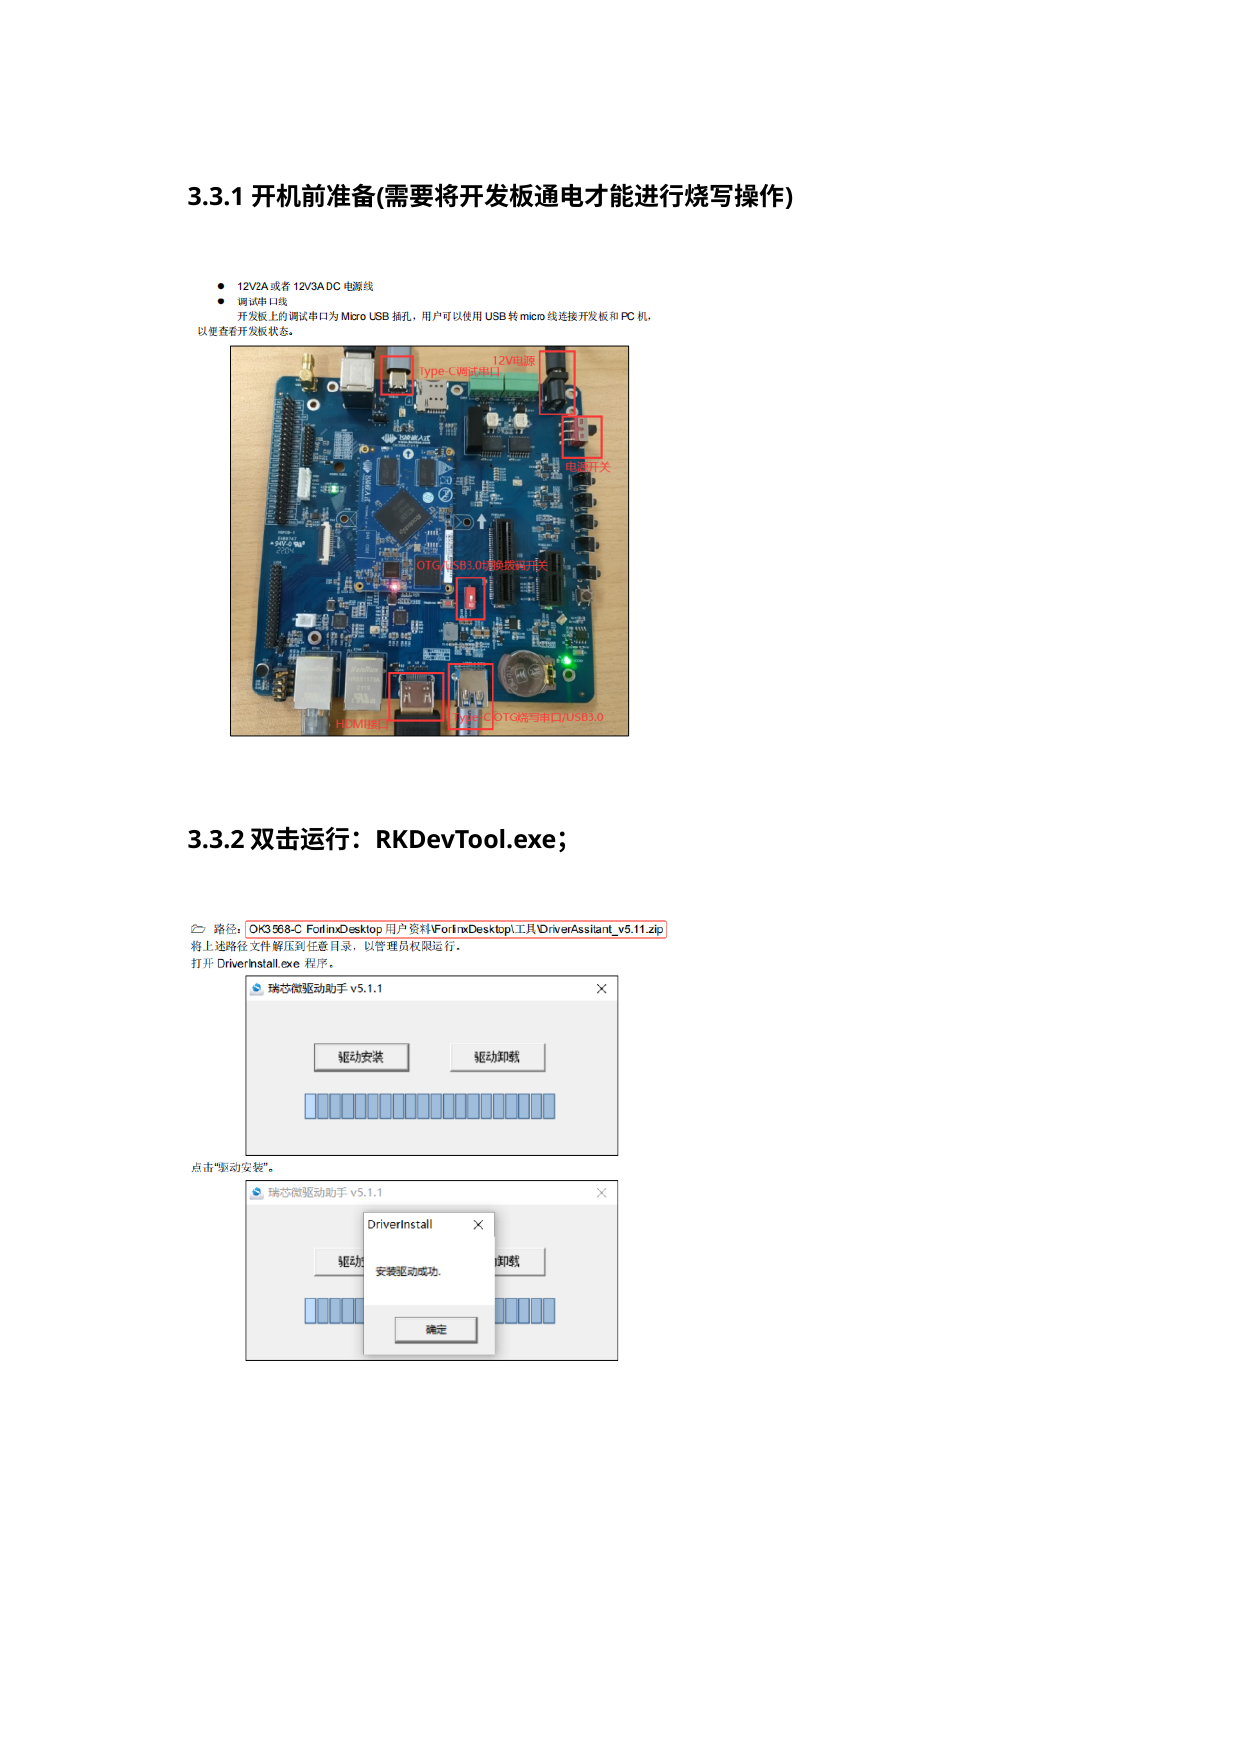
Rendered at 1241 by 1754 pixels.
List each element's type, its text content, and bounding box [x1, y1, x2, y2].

picture [187, 918, 676, 1367]
subtitle 3.3.2双击运行：RKDevTool.exe； [187, 805, 1053, 870]
subtitle 3.3.1 开机前准备(需要将开发板通电才能进行烧写操作) [187, 162, 1053, 227]
picture [187, 275, 659, 740]
